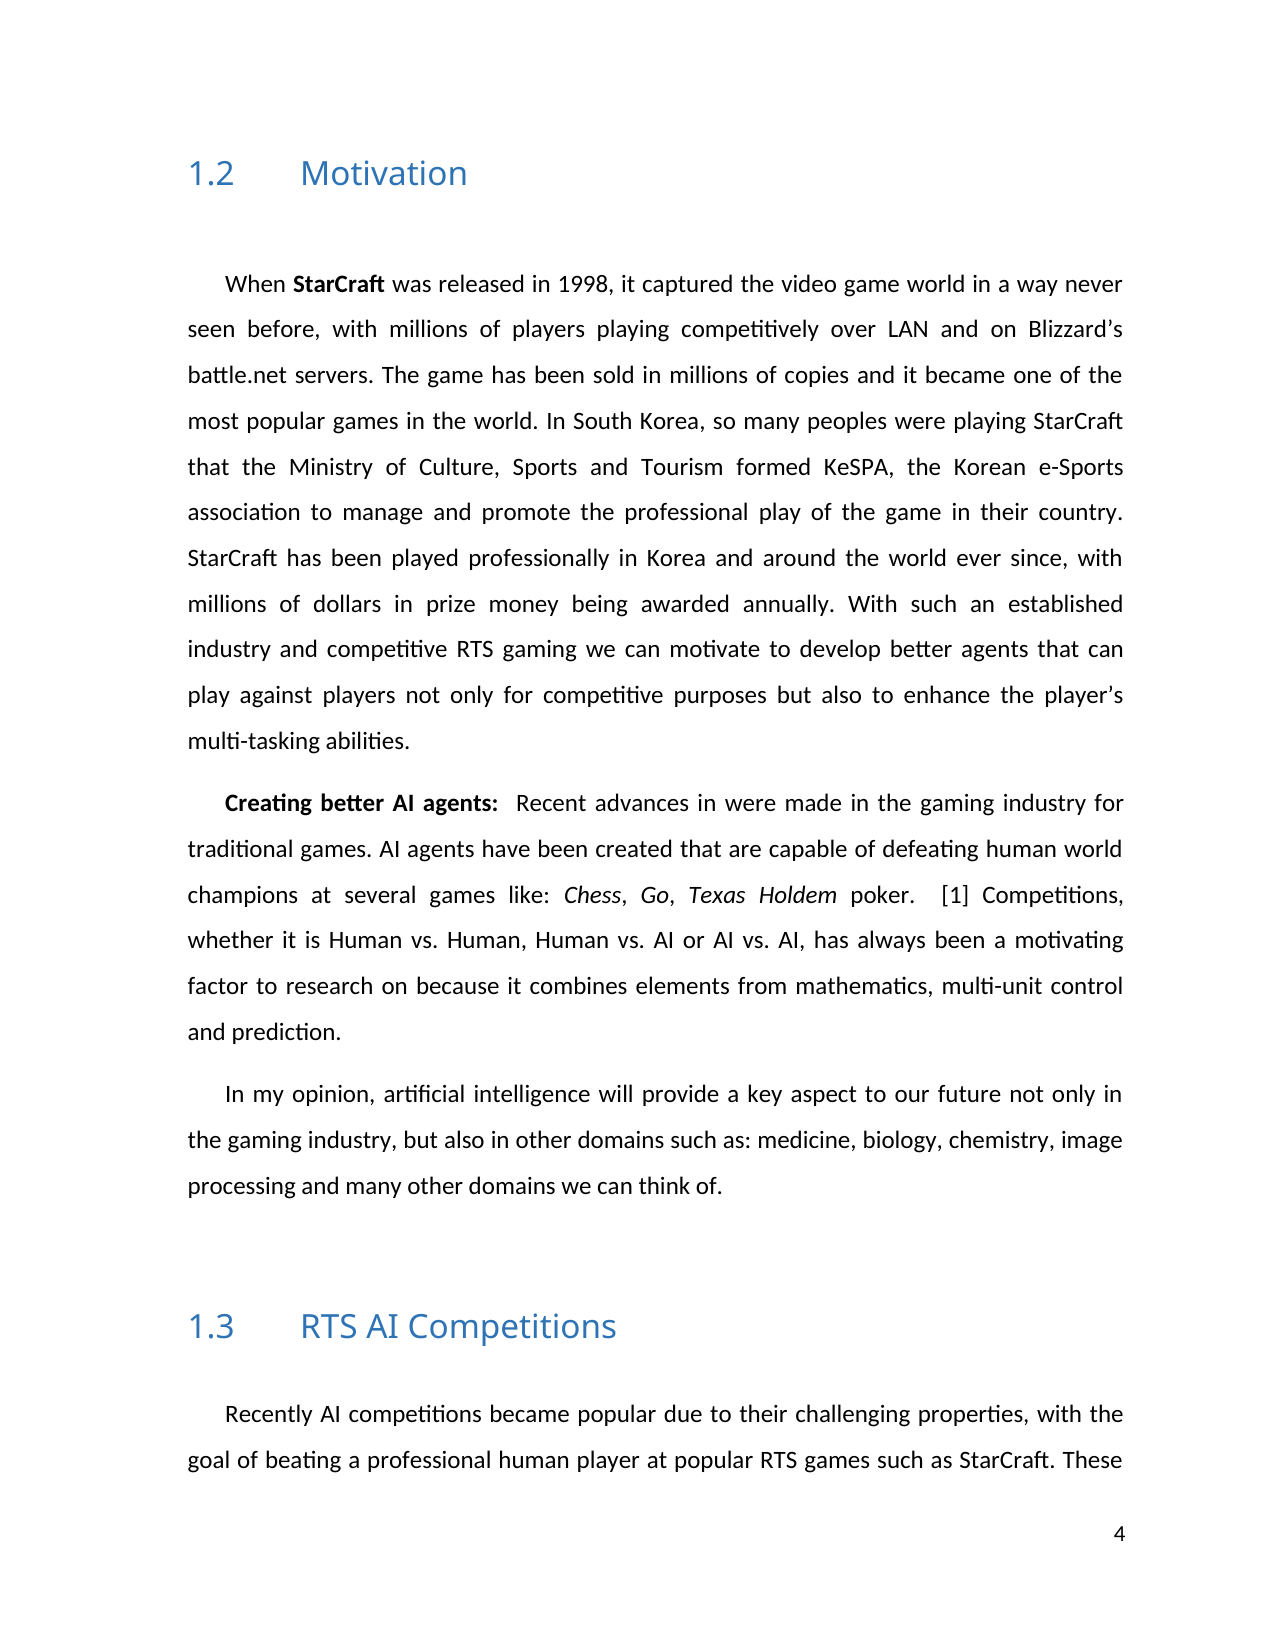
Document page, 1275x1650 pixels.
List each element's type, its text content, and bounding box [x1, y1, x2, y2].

text Creating better AI agents: Recent advances in were made in the gaming industry for traditional games. AI agents have been created that are capable of defeating human world champions at several games like: Chess, Go, Texas Holdem poker. [1] Competitions, whether it is Human vs. Human, Human vs. AI or AI vs. AI, has always been a motivating factor to research on because it combines elements from mathematics, multi-unit control and prediction. [187, 787, 1125, 1047]
subtitle Motivation [187, 150, 1125, 195]
text In my opinion, artificial intelligence will provide a key aspect to our future not only in the gaming industry, but also in other domains such as: medicine, biology, chemistry, image processing and many other domains we can think of. [187, 1078, 1125, 1200]
subtitle RTS AI Competitions [187, 1302, 1125, 1348]
text When StarCraft was released in 1998, it captured the video game world in a way never seen before, with millions of players playing competitively over LAN and on Blizzard’s battle.net servers. The game has been sold in millions of copies and it became one of the most popular games in the world. In South Korea, so many peoples were playing StarCraft that the Ministry of Culture, Sports and Tourism formed KeSPA, the Korean e-Sports association to manage and promote the professional play of the game in their country. StarCraft has been played professionally in Korea and around the world ever since, with millions of dollars in prize money being awarded annually. With such an established industry and competitive RTS gaming we can motivate to develop better agents that can play against players not only for competitive purposes but also to enhance the player’s multi-tasking abilities. [187, 268, 1125, 756]
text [187, 1398, 1125, 1474]
